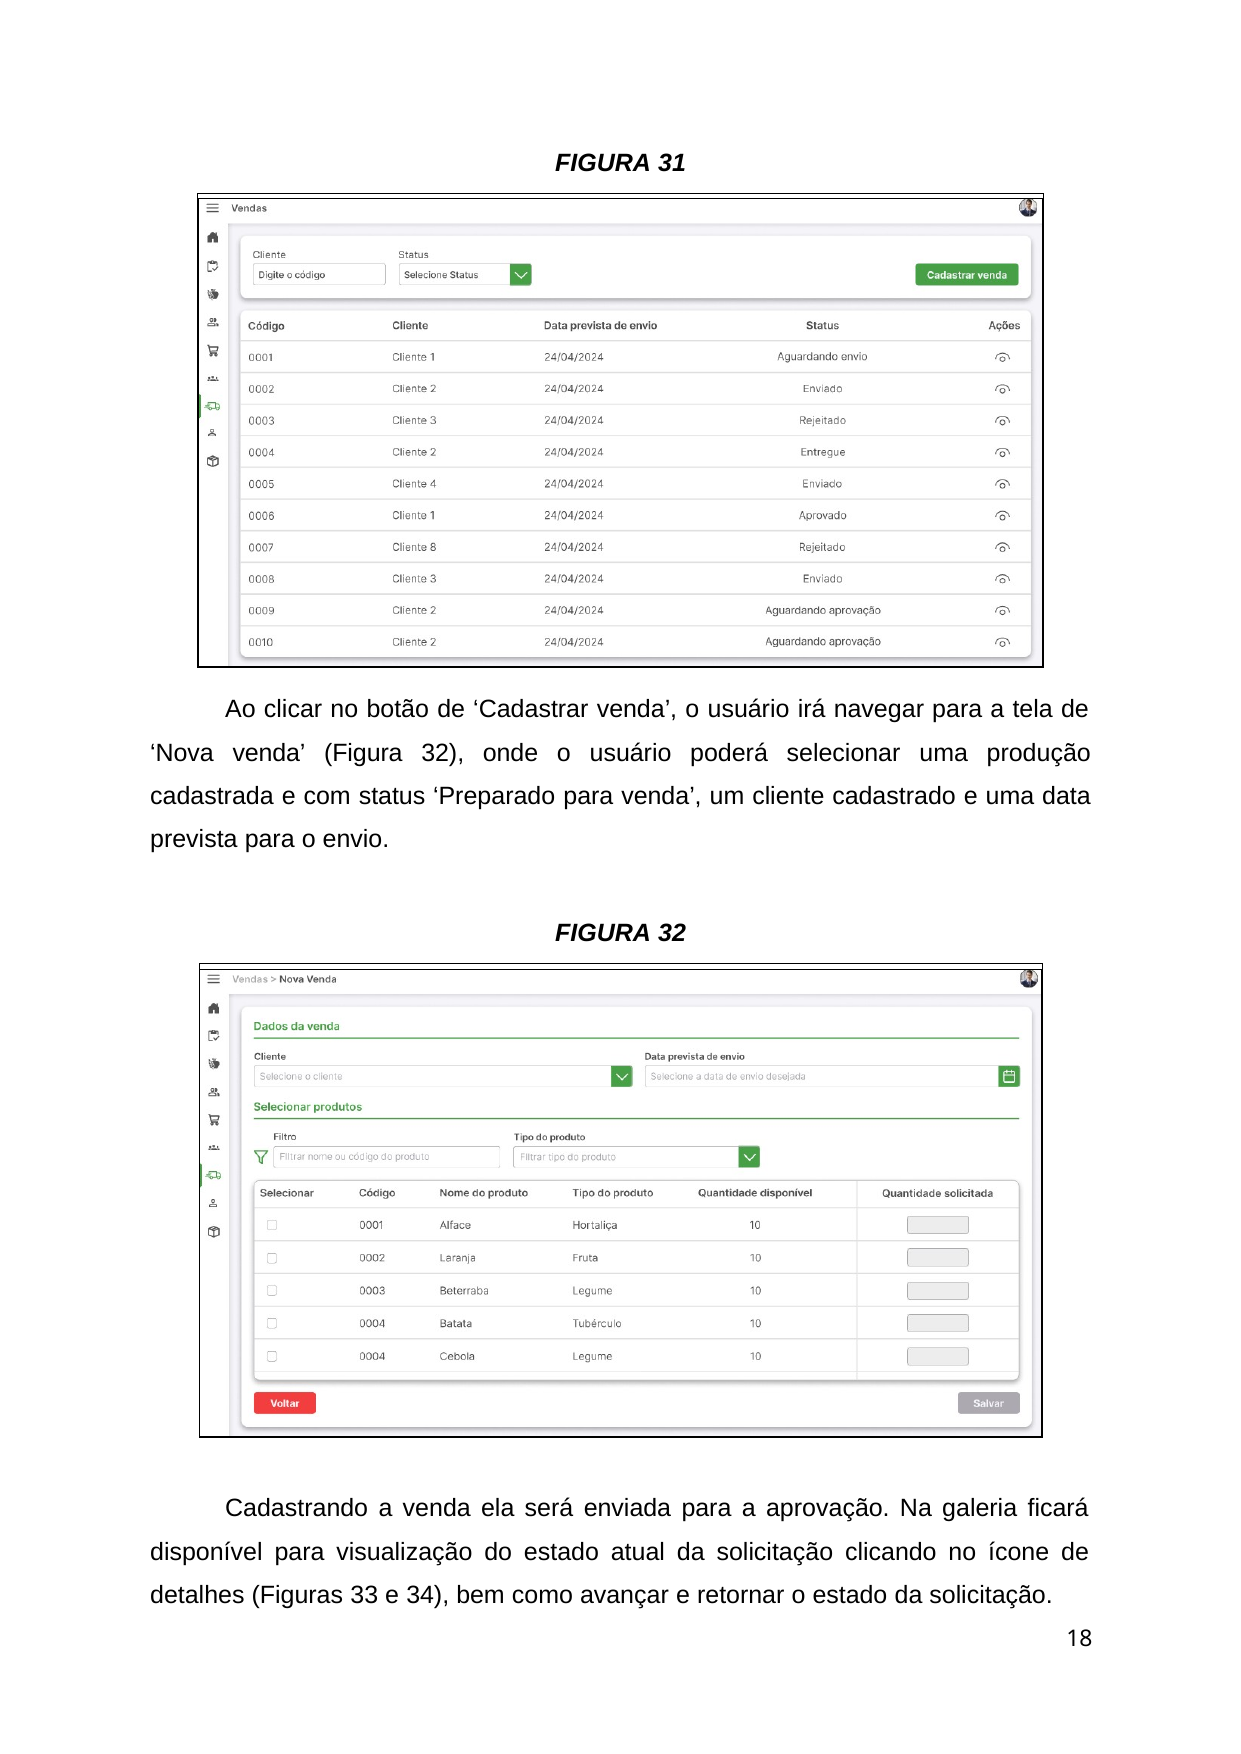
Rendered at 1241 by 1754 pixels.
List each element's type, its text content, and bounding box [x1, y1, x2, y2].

text Cadastrando a venda ela será enviada para a aprovação. Na galeria ficará disponível para visualização do estado atual da solicitação clicando no ícone de detalhes (Figuras 33 e 34), bem como avançar e retornar o estado da solicitação. [150, 1493, 1091, 1608]
text Ao clicar no botão de ‘Cadastrar venda’, o usuário irá navegar para a tela de ‘Nova venda’ (Figura 32), onde o usuário poderá selecionar uma produção cadastrada e com status ‘Preparado para venda’, um cliente cadastrado e uma data prevista para o envio. [150, 201, 1091, 853]
subtitle FIGURA 32 [195, 918, 1046, 947]
picture [200, 970, 1041, 1436]
subtitle FIGURA 31 [195, 148, 1046, 177]
